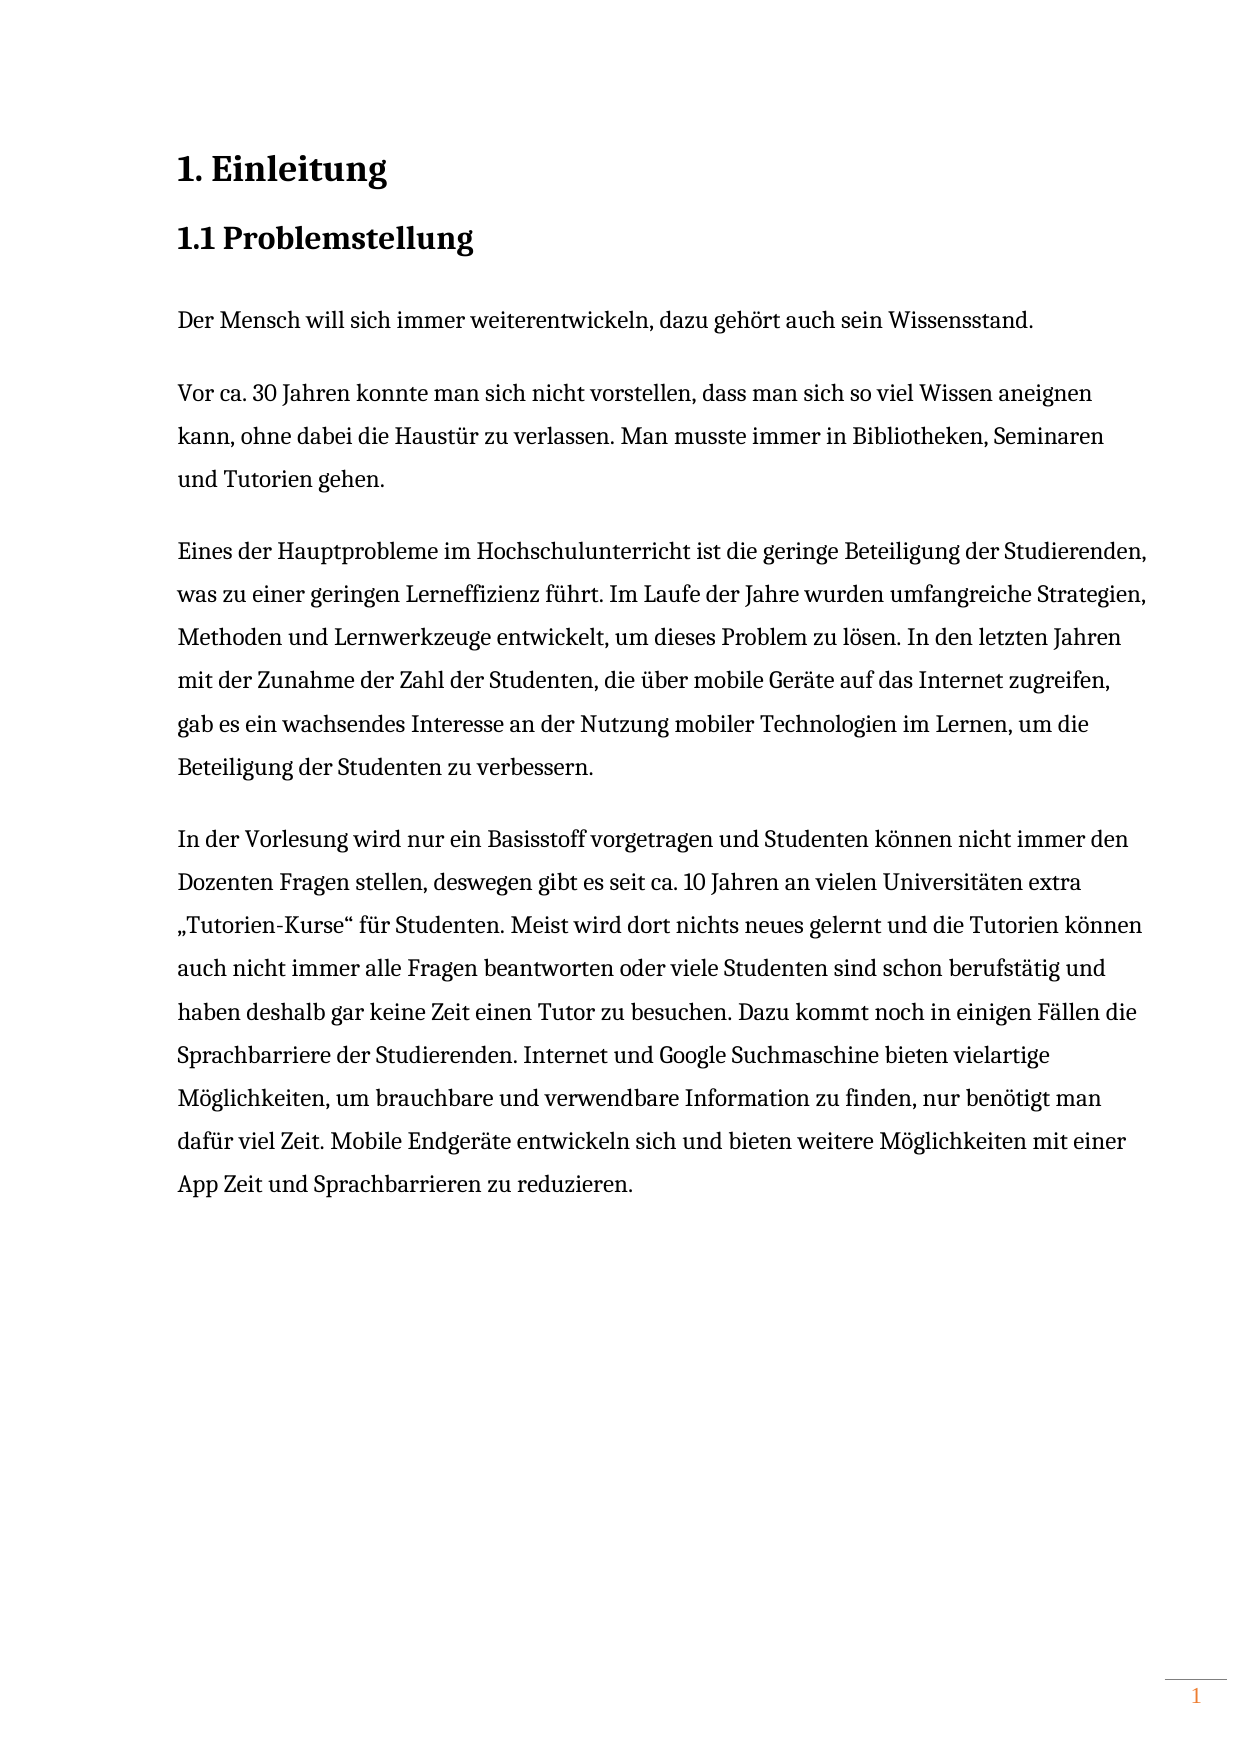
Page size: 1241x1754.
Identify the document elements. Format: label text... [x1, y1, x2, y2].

text Vor ca. 30 Jahren konnte man sich nicht vorstellen, dass man sich so viel Wissen aneignen kann, ohne dabei die Haustür zu verlassen. Man musste immer in Bibliotheken, Seminaren und Tutorien gehen. [177, 378, 1106, 493]
text In der Vorlesung wird nur ein Basisstoff vorgetragen und Studenten können nicht immer den Dozenten Fragen stellen, deswegen gibt es seit ca. 10 Jahren an vielen Universitäten extra „Tutorien-Kurse“ für Studenten. Meist wird dort nichts neues gelernt und die Tutorien können auch nicht immer alle Fragen beantworten oder viele Studenten sind schon berufstätig und haben deshalb gar keine Zeit einen Tutor zu besuchen. Dazu kommt noch in einigen Fällen die Sprachbarriere der Studierenden. Internet und Google Suchmaschine bieten vielartige Möglichkeiten, um brauchbare und verwendbare Information zu finden, nur benötigt man dafür viel Zeit. Mobile Endgeräte entwickeln sich und bieten weitere Möglichkeiten mit einer App Zeit und Sprachbarrieren zu reduzieren. [177, 825, 1147, 1199]
subtitle 1. Einleitung [177, 147, 1152, 190]
text Eines der Hauptprobleme im Hochschulunterricht ist die geringe Beteiligung der Studierenden, was zu einer geringen Lerneffizienz führt. Im Laufe der Jahre wurden umfangreiche Strategien, Methoden und Lernwerkzeuge entwickelt, um dieses Problem zu lösen. In den letzten Jahren mit der Zunahme der Zahl der Studenten, die über mobile Geräte auf das Internet zugreifen, gab es ein wachsendes Interesse an der Nutzung mobiler Technologien im Lernen, um die Beteiligung der Studenten zu verbessern. [177, 537, 1147, 781]
subtitle 1.1 Problemstellung [177, 219, 1152, 258]
text Der Mensch will sich immer weiterentwickeln, dazu gehört auch sein Wissensstand. [177, 306, 1152, 335]
